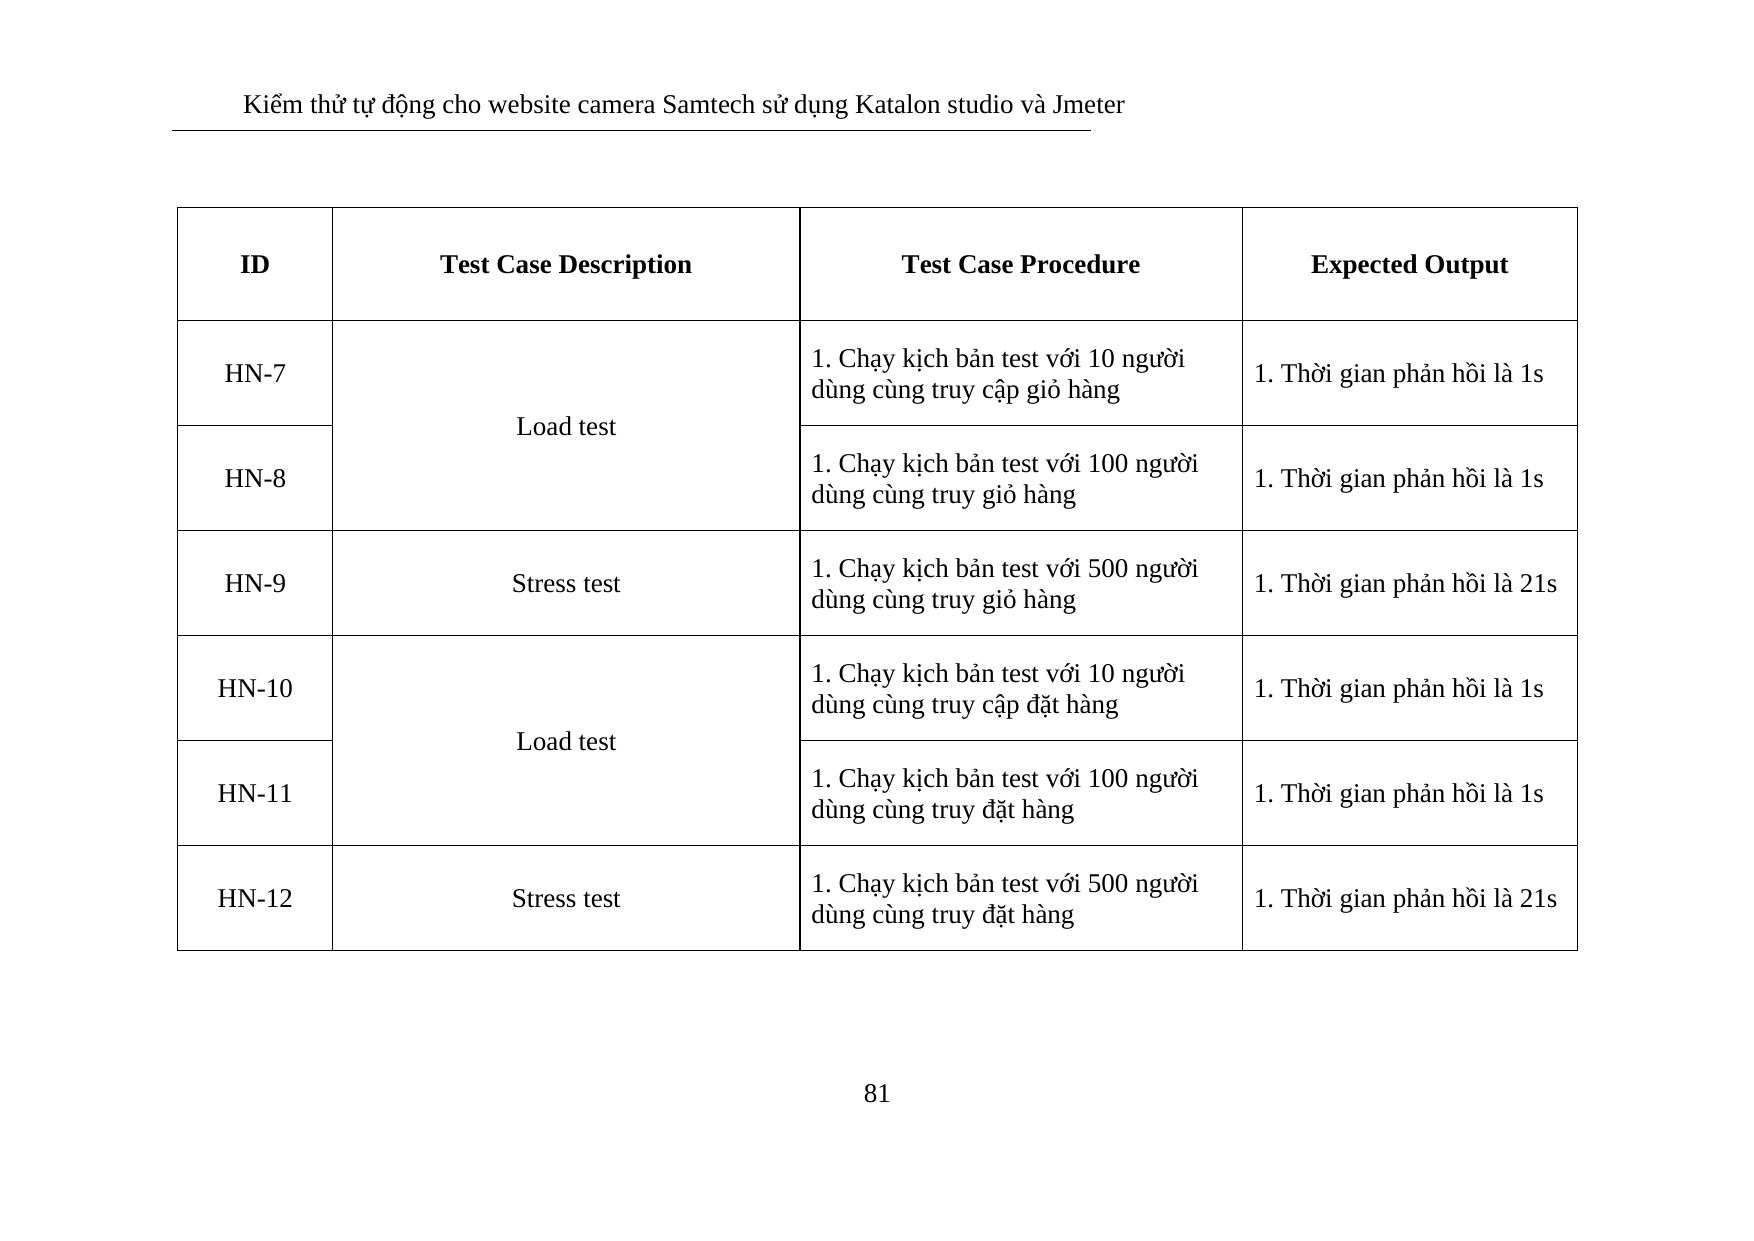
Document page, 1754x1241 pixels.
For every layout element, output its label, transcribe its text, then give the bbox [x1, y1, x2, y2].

table_cell Stress test [333, 531, 799, 635]
table_cell 1. Thời gian phản hồi là 1s [1243, 426, 1577, 530]
table_cell HN-8 [178, 426, 332, 530]
table_cell HN-10 [178, 636, 332, 740]
table_cell 1. Chạy kịch bản test với 10 người dùng cùng truy cập giỏ hàng [801, 321, 1242, 425]
table_header Test Case Description [333, 208, 799, 320]
table_cell 1. Thời gian phản hồi là 1s [1243, 636, 1577, 740]
table_header Test Case Procedure [801, 208, 1242, 320]
table_cell Stress test [333, 846, 799, 950]
table_cell 1. Thời gian phản hồi là 1s [1243, 741, 1577, 845]
table_cell 1. Chạy kịch bản test với 10 người dùng cùng truy cập đặt hàng [801, 636, 1242, 740]
table_cell 1. Thời gian phản hồi là 1s [1243, 321, 1577, 425]
table_cell 1. Thời gian phản hồi là 21s [1243, 531, 1577, 635]
table_cell 1. Chạy kịch bản test với 100 người dùng cùng truy giỏ hàng [801, 426, 1242, 530]
table_cell Load test [333, 636, 799, 845]
table_cell HN-9 [178, 531, 332, 635]
table_cell 1. Thời gian phản hồi là 21s [1243, 846, 1577, 950]
table_cell 1. Chạy kịch bản test với 100 người dùng cùng truy đặt hàng [801, 741, 1242, 845]
table_cell HN-7 [178, 321, 332, 425]
table_cell HN-12 [178, 846, 332, 950]
table_cell HN-11 [178, 741, 332, 845]
table_header ID [178, 208, 332, 320]
table_cell 1. Chạy kịch bản test với 500 người dùng cùng truy đặt hàng [801, 846, 1242, 950]
table_cell 1. Chạy kịch bản test với 500 người dùng cùng truy giỏ hàng [801, 531, 1242, 635]
table_header Expected Output [1243, 208, 1577, 320]
table_cell Load test [333, 321, 799, 530]
